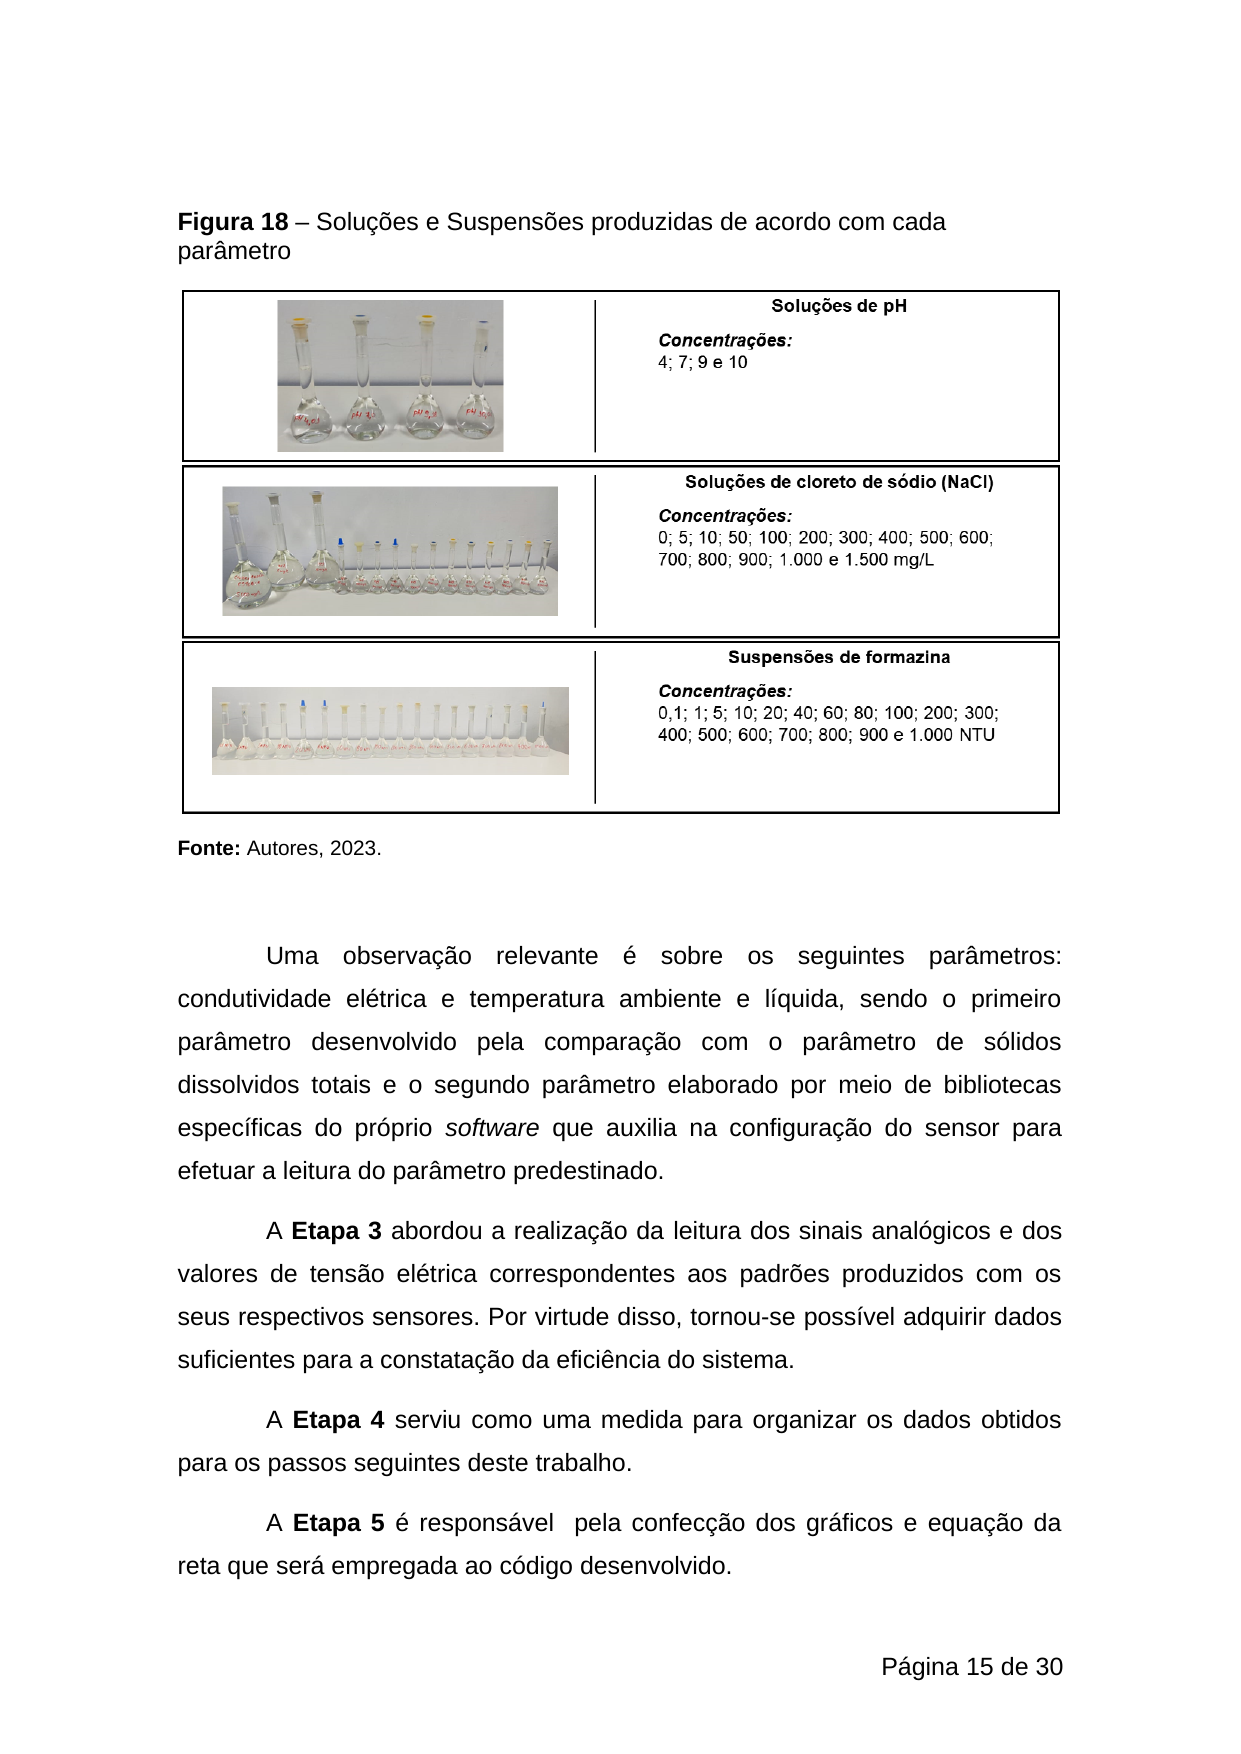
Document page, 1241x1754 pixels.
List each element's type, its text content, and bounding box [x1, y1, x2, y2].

picture [177, 285, 1063, 818]
text Fonte: Autores, 2023. [177, 836, 1063, 860]
text Figura 18 – Soluções e Suspensões produzidas de acordo com cada parâmetro [177, 207, 1063, 265]
text A Etapa 5 é responsável pela confecção dos gráficos e equação da reta que será empregada ao código desenvolvido. [177, 1508, 1063, 1580]
text Uma observação relevante é sobre os seguintes parâmetros: condutividade elétrica e temperatura ambiente e líquida, sendo o primeiro parâmetro desenvolvido pela comparação com o parâmetro de sólidos dissolvidos totais e o segundo parâmetro elaborado por meio de bibliotecas específicas do próprio software que auxilia na configuração do sensor para efetuar a leitura do parâmetro predestinado. [177, 941, 1063, 1185]
text A Etapa 3 abordou a realização da leitura dos sinais analógicos e dos valores de tensão elétrica correspondentes aos padrões produzidos com os seus respectivos sensores. Por virtude disso, tornou-se possível adquirir dados suficientes para a constatação da eficiência do sistema. [177, 1216, 1063, 1374]
text A Etapa 4 serviu como uma medida para organizar os dados obtidos para os passos seguintes deste trabalho. [177, 1405, 1063, 1477]
